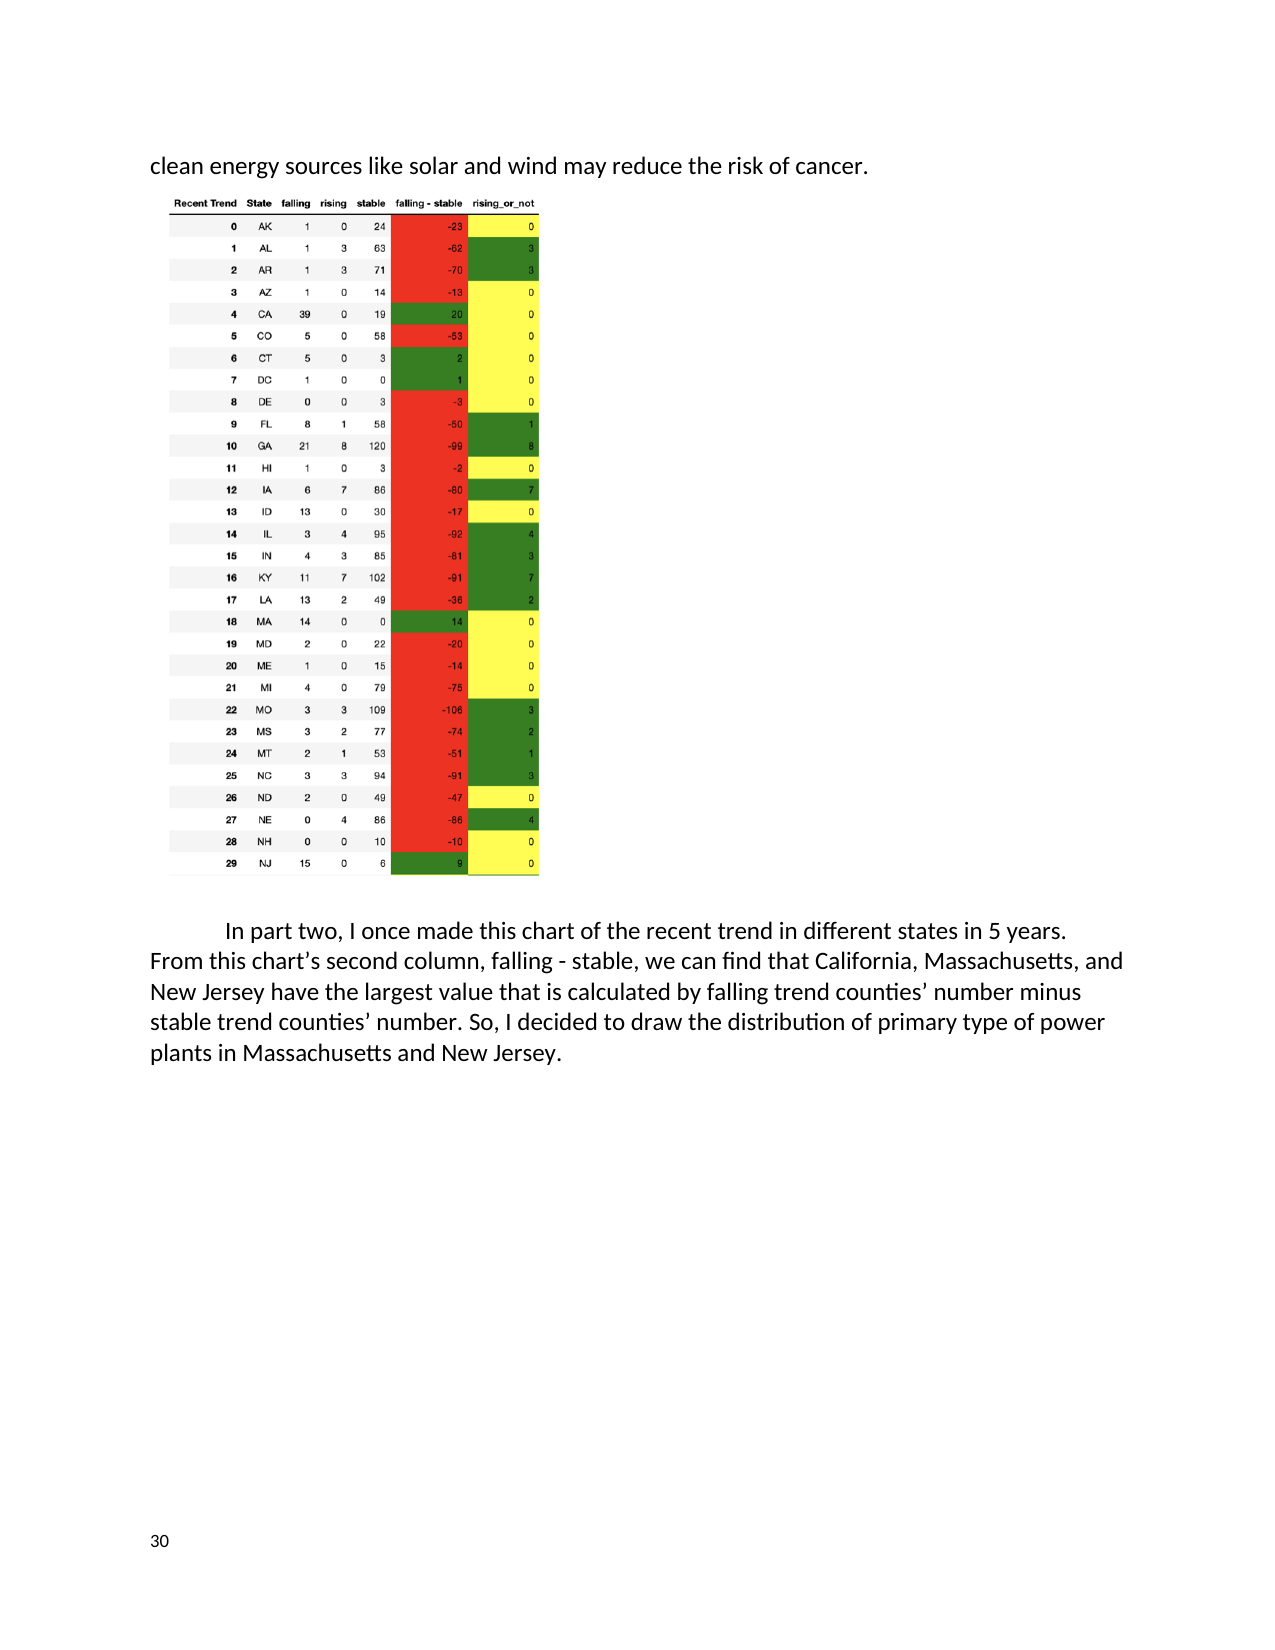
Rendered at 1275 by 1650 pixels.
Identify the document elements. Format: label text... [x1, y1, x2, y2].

picture [150, 180, 571, 885]
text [150, 150, 1125, 884]
text In part two, I once made this chart of the recent trend in different states in 5 years. From this chart’s second column, falling - stable, we can find that California, Massachusetts, and New Jersey have the largest value that is calculated by falling trend counties’ number minus stable trend counties’ number. So, I decided to draw the distribution of primary type of power plants in Massachusetts and New Jersey. [150, 915, 1125, 1067]
